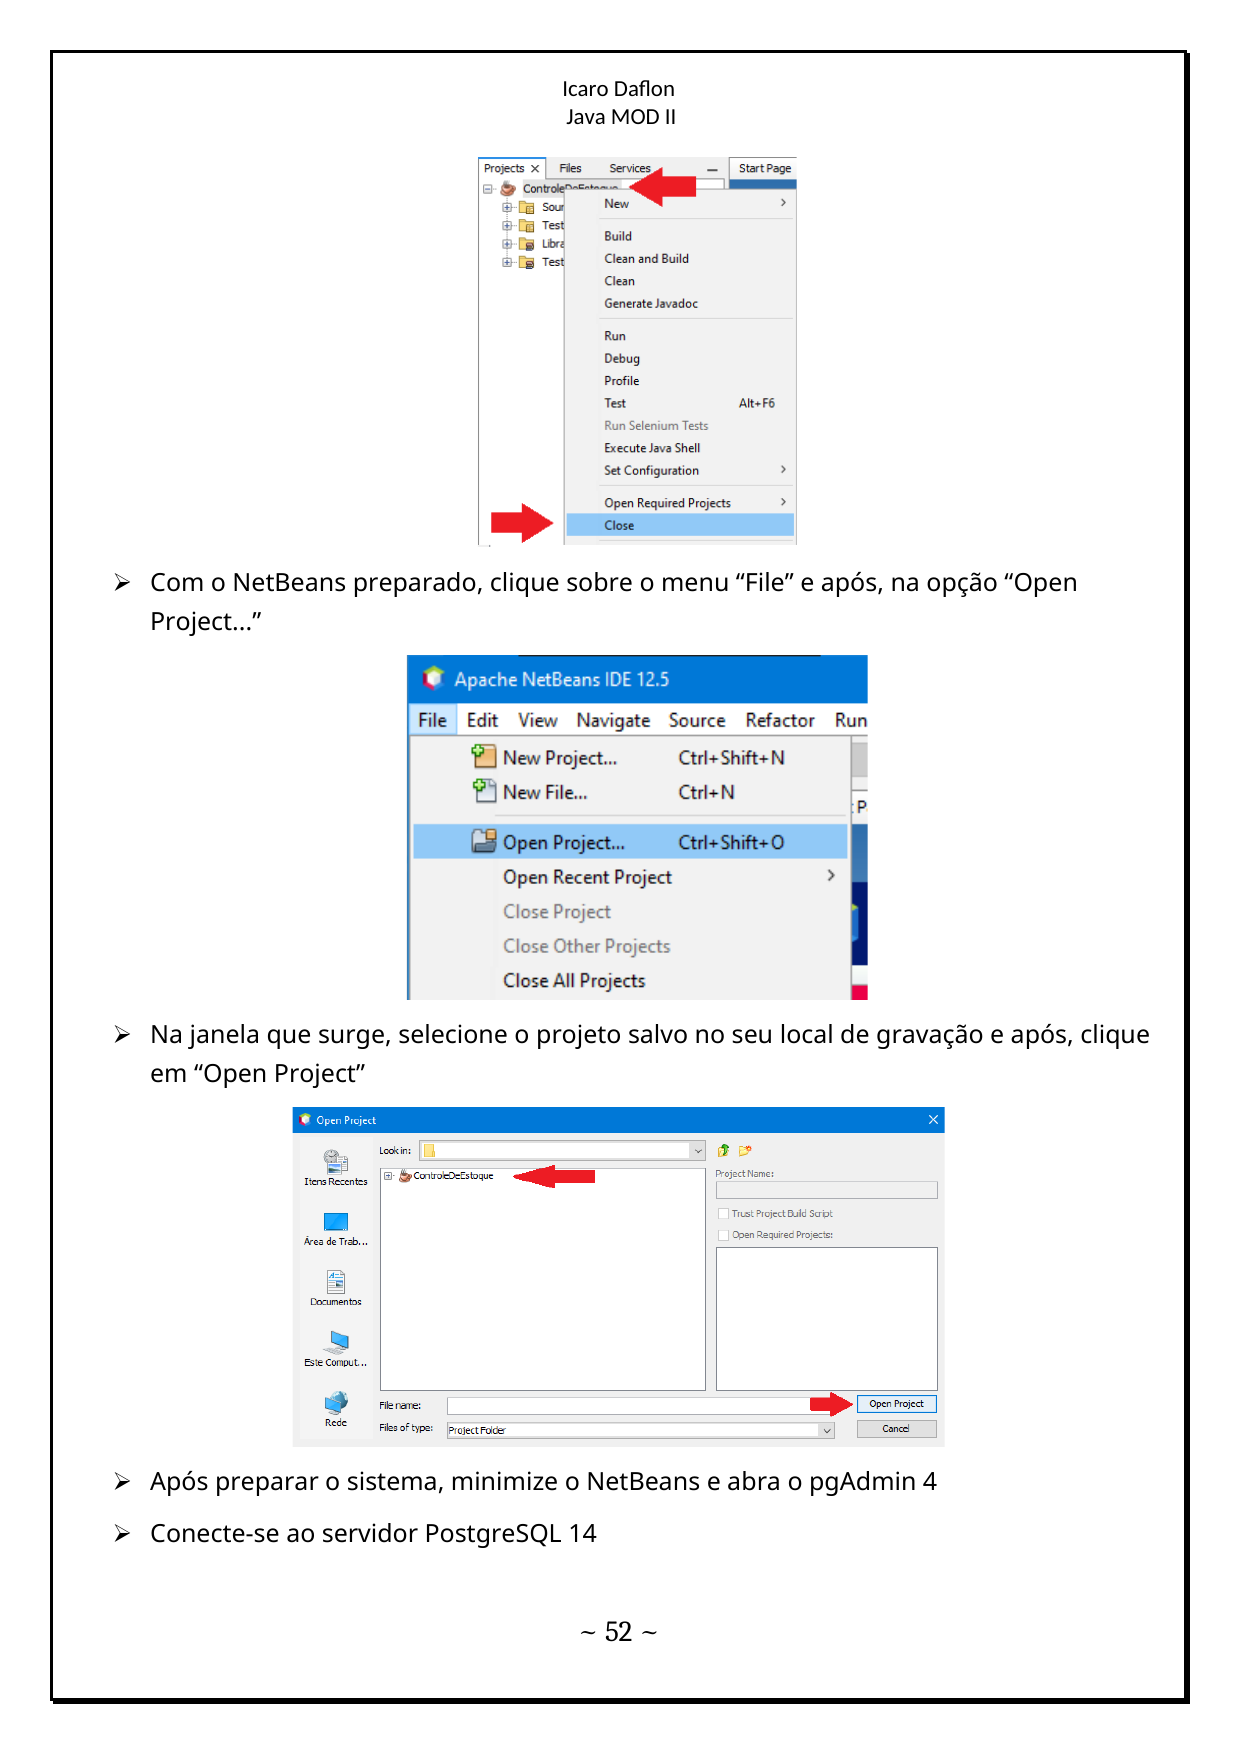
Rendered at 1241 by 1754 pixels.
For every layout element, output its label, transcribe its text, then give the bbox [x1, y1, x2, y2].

picture [292, 1107, 945, 1447]
picture [477, 157, 797, 547]
text Na janela que surge, selecione o projeto salvo no seu local de gravação e após, clique em “Open Project” [112, 1017, 1162, 1090]
text Após preparar o sistema, minimize o NetBeans e abra o pgAdmin 4 [112, 1464, 1162, 1498]
text Com o NetBeans preparado, clique sobre o menu “File” e após, na opção “Open Project...” [112, 564, 1162, 638]
text Conecte-se ao servidor PostgreSQL 14 [112, 1515, 1162, 1549]
picture [406, 655, 868, 1000]
